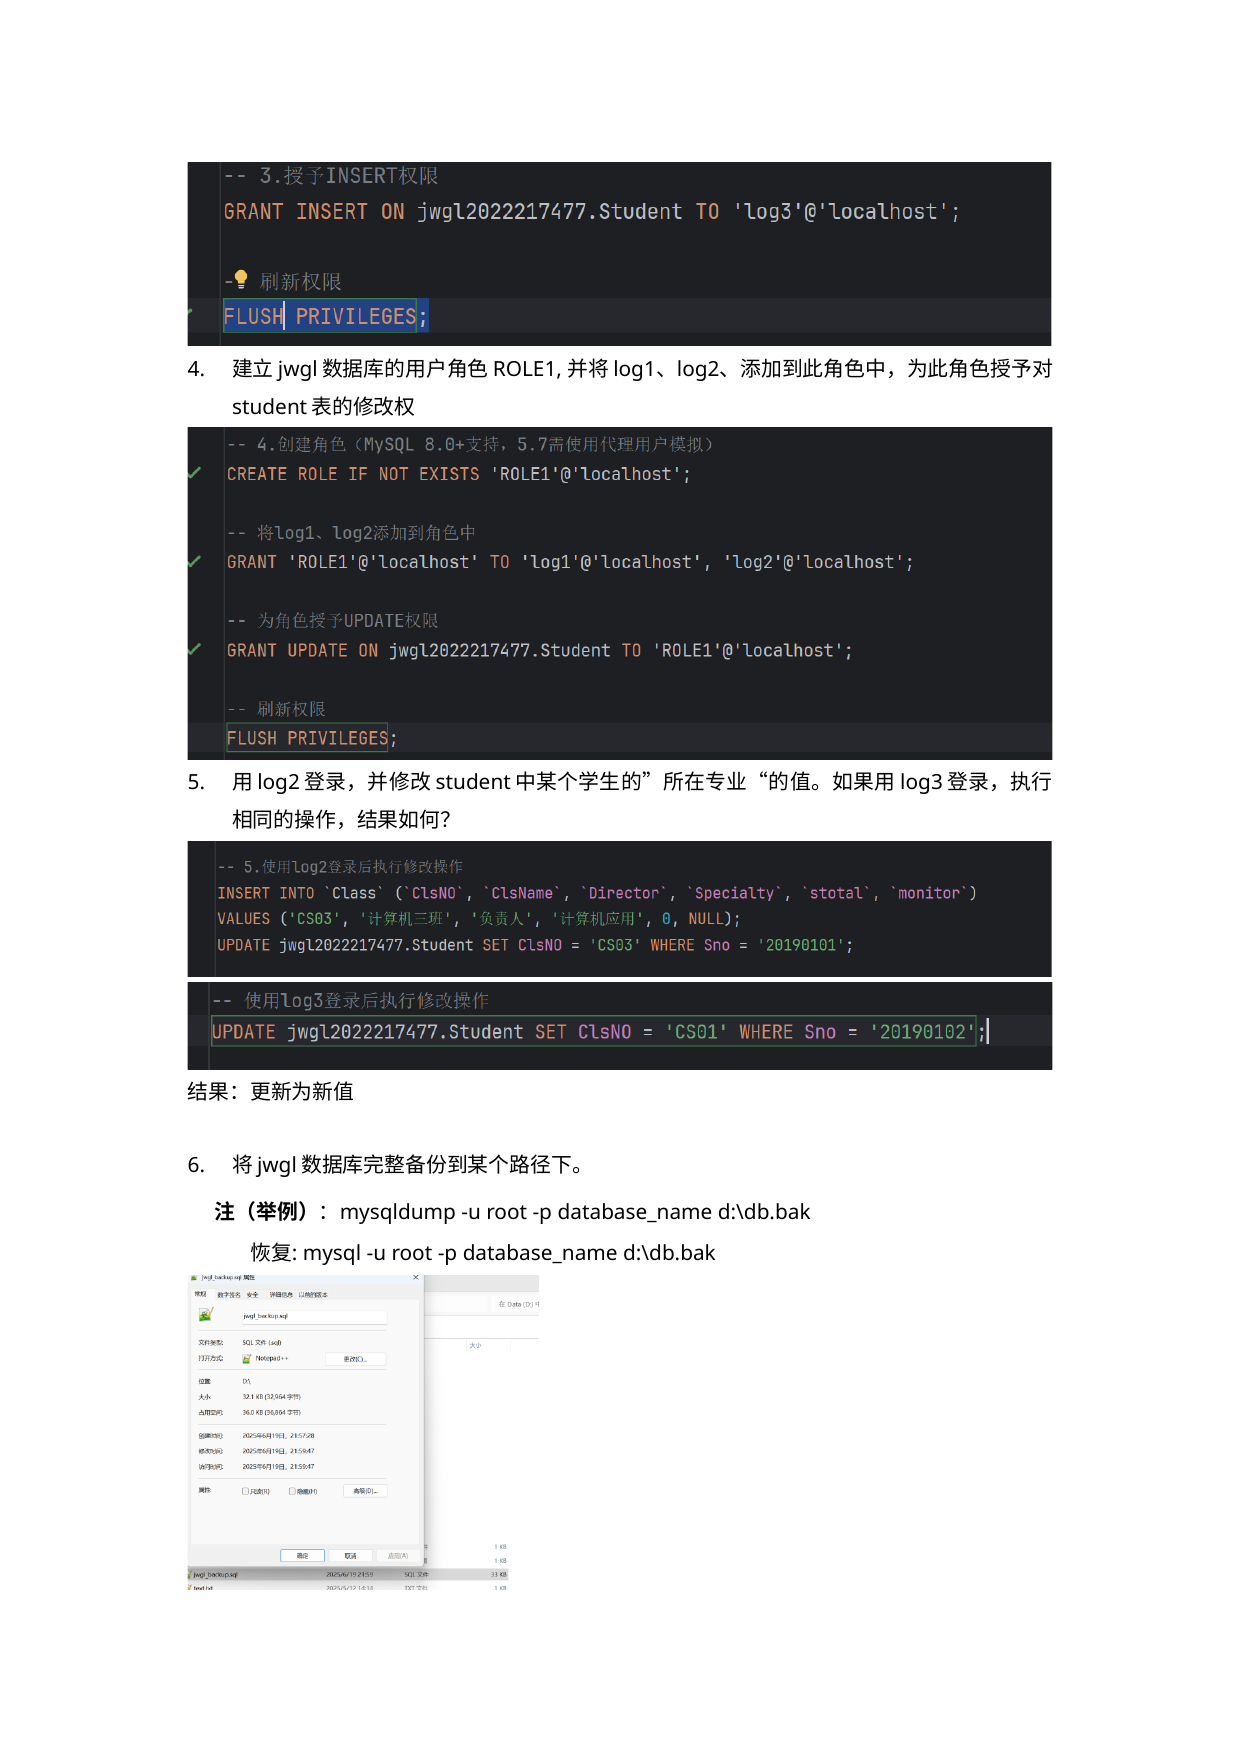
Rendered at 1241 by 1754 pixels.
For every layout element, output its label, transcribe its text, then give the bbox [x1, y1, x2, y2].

list 用log2登录，并修改student中某个学生的”所在专业“的值。如果用log3登录，执行相同的操作，结果如何？ [187, 766, 1053, 833]
text 恢复: mysql -u root -p database_name d:\db.bak [187, 1235, 1053, 1267]
list 结果：更新为新值 [187, 1076, 1053, 1106]
picture [187, 162, 1052, 346]
picture [187, 427, 1053, 760]
list 将jwgl数据库完整备份到某个路径下。 [187, 1149, 1053, 1179]
text 注（举例）：mysqldump -u root -p database_name d:\db.bak [187, 1194, 1053, 1227]
picture [187, 841, 1052, 977]
picture [187, 982, 1053, 1070]
list 建立jwgl数据库的用户角色ROLE1, 并将log1、log2、添加到此角色中，为此角色授予对student表的修改权 [187, 352, 1053, 420]
picture [187, 1275, 539, 1590]
